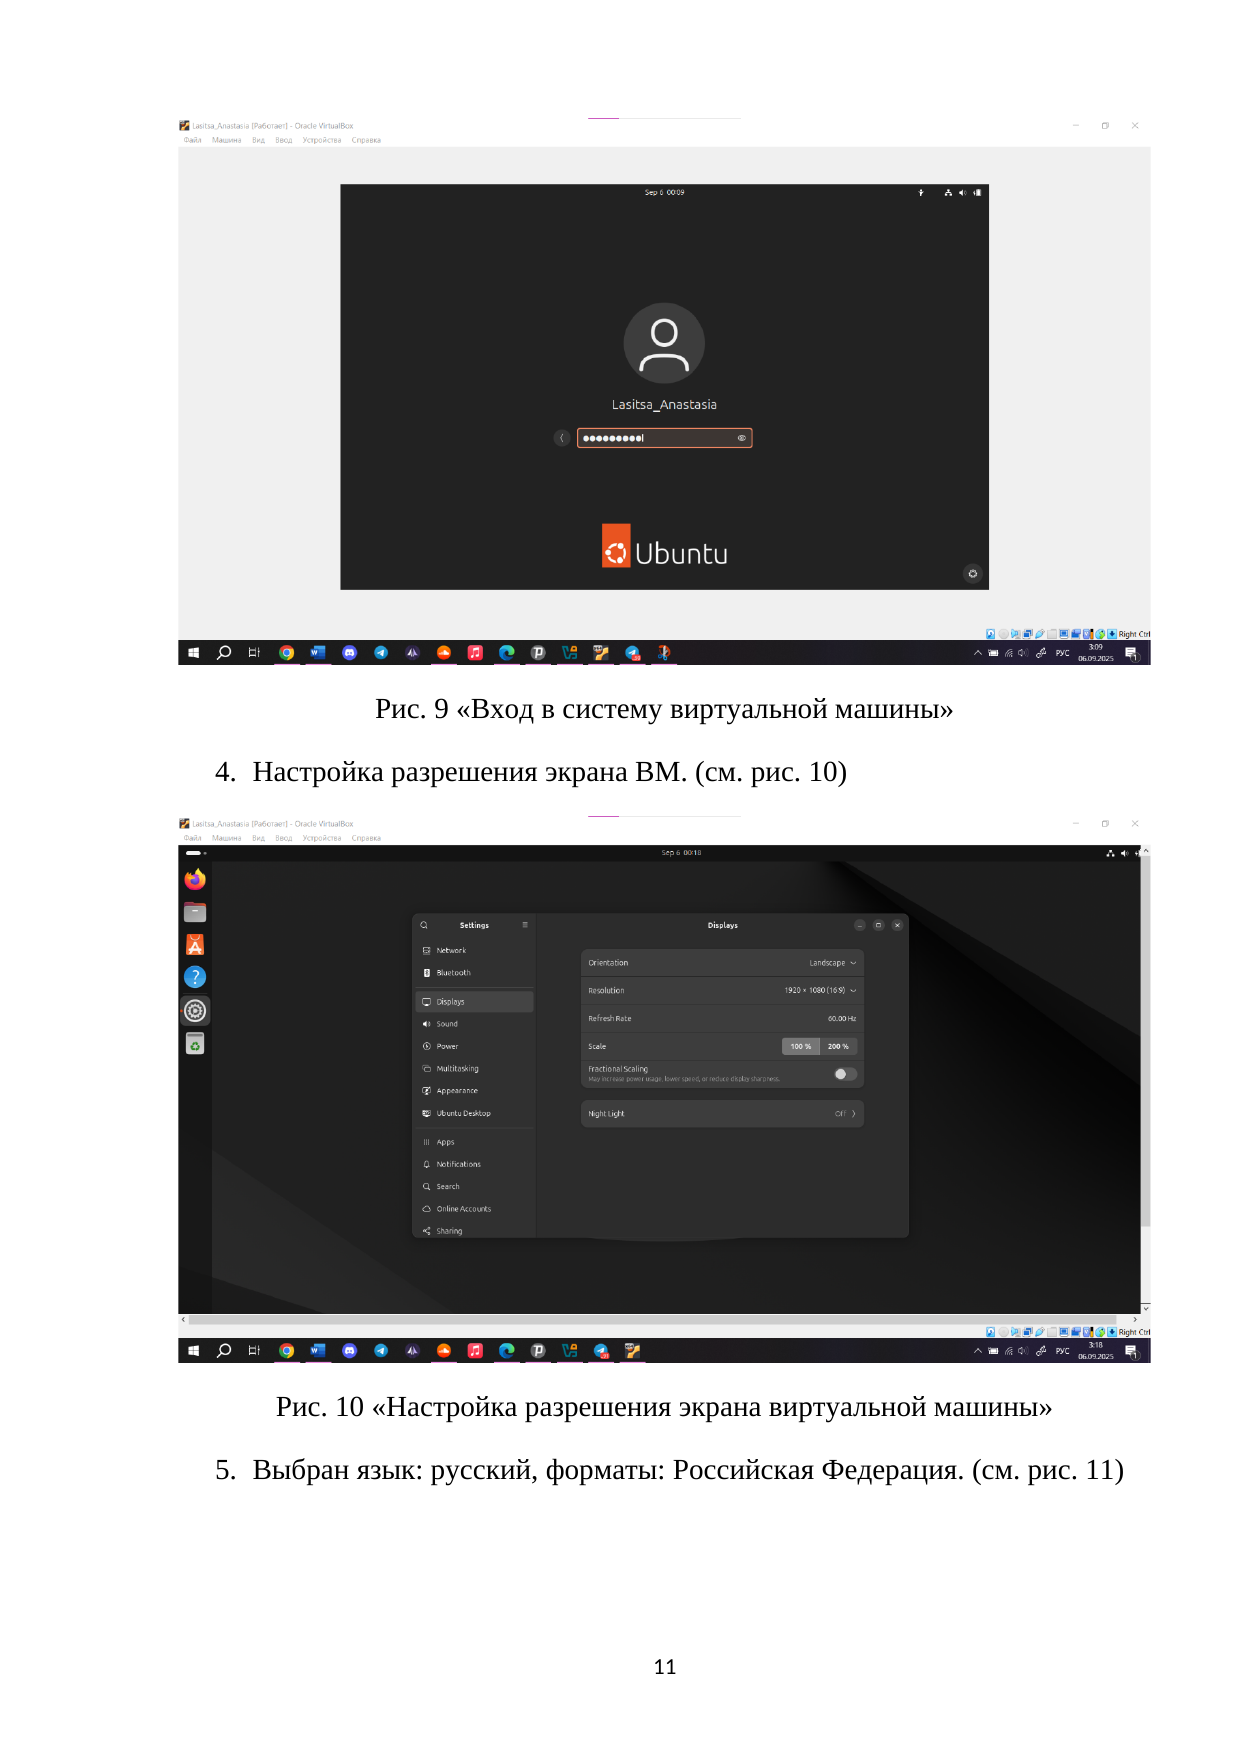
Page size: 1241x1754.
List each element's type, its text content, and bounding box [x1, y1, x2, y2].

list Настройка разрешения экрана ВМ. (см. рис. 10) [215, 754, 1152, 787]
text Рис. 10 «Настройка разрешения экрана виртуальной машины» [177, 1389, 1152, 1423]
picture [178, 118, 1151, 665]
list Выбран язык: русский, форматы: Российская Федерация. (см. рис. 11) [215, 1452, 1152, 1486]
picture [178, 816, 1151, 1363]
text Рис. 9 «Вход в систему виртуальной машины» [177, 691, 1152, 724]
